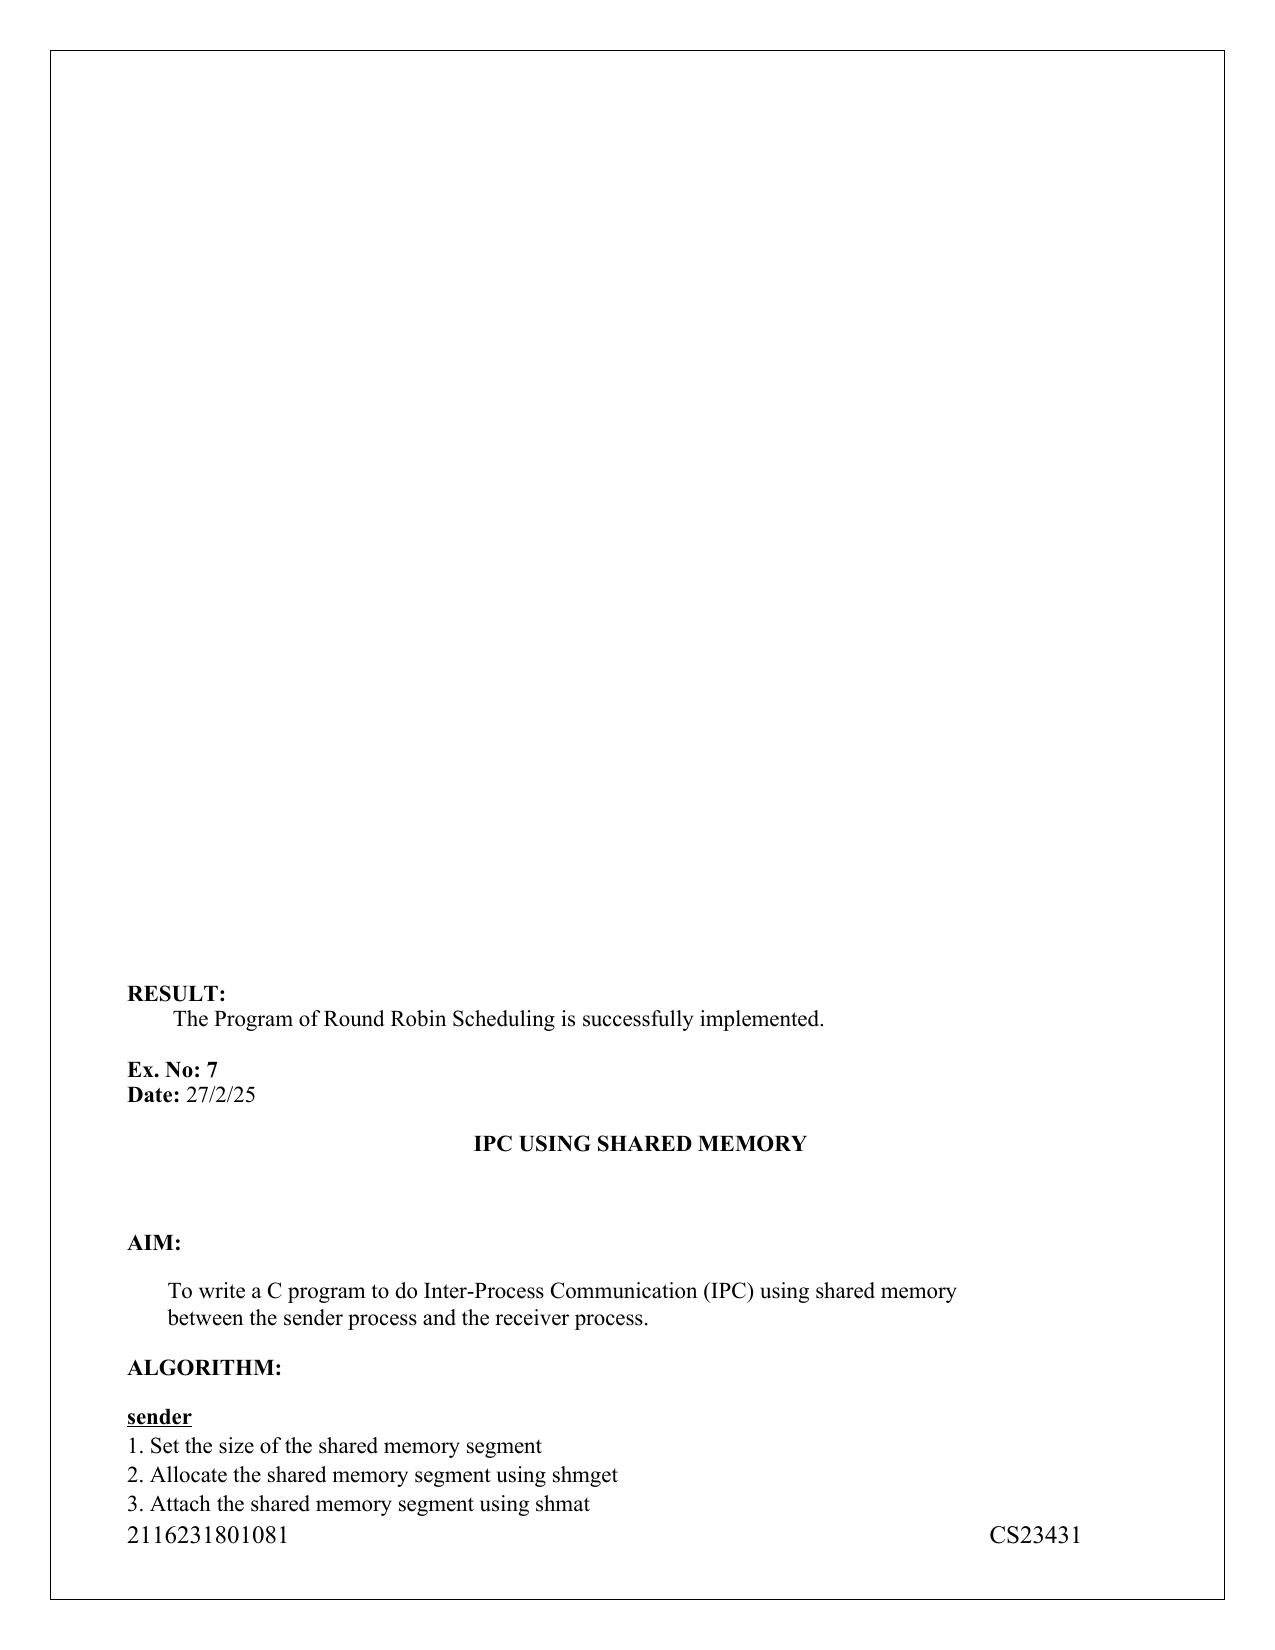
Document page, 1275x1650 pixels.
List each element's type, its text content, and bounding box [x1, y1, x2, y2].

text To write a C program to do Inter-Process Communication (IPC) using shared memory between the sender process and the receiver process. [167, 1278, 1036, 1331]
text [127, 1433, 1154, 1458]
text AIM: [127, 1230, 1154, 1255]
text RESULT: [127, 981, 1154, 1006]
text 3. Attach the shared memory segment using shmat [127, 1491, 1154, 1517]
text ALGORITHM: [127, 1355, 1154, 1381]
text 2. Allocate the shared memory segment using shmget [127, 1462, 1154, 1487]
text IPC USING SHARED MEMORY [127, 1131, 1154, 1157]
text The Program of Round Robin Scheduling is successfully implemented. [127, 1006, 1154, 1031]
text Date: 27/2/25 [127, 1082, 1154, 1108]
text sender [127, 1404, 1154, 1429]
text Ex. No: 7 [127, 1057, 1154, 1082]
